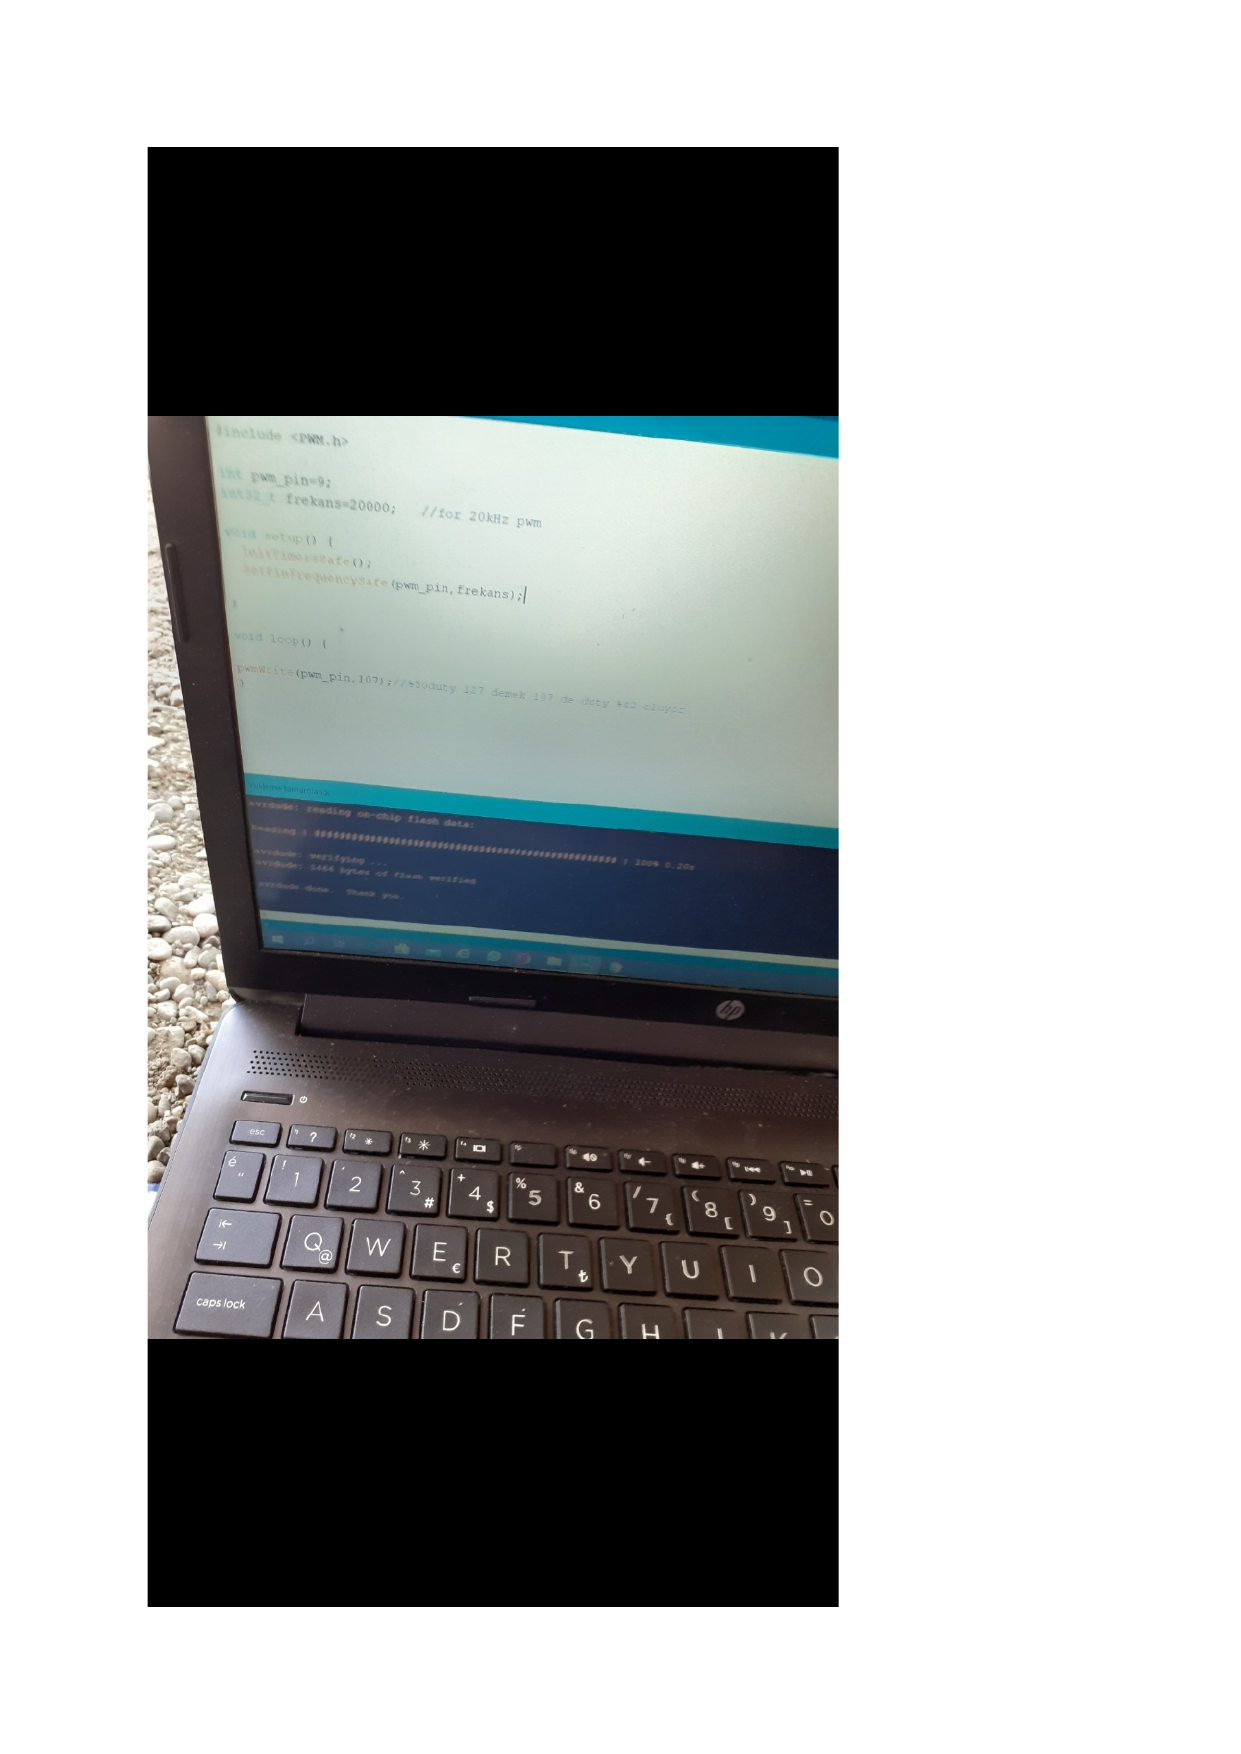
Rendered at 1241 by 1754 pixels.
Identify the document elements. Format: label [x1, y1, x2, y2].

picture [147, 147, 839, 1607]
